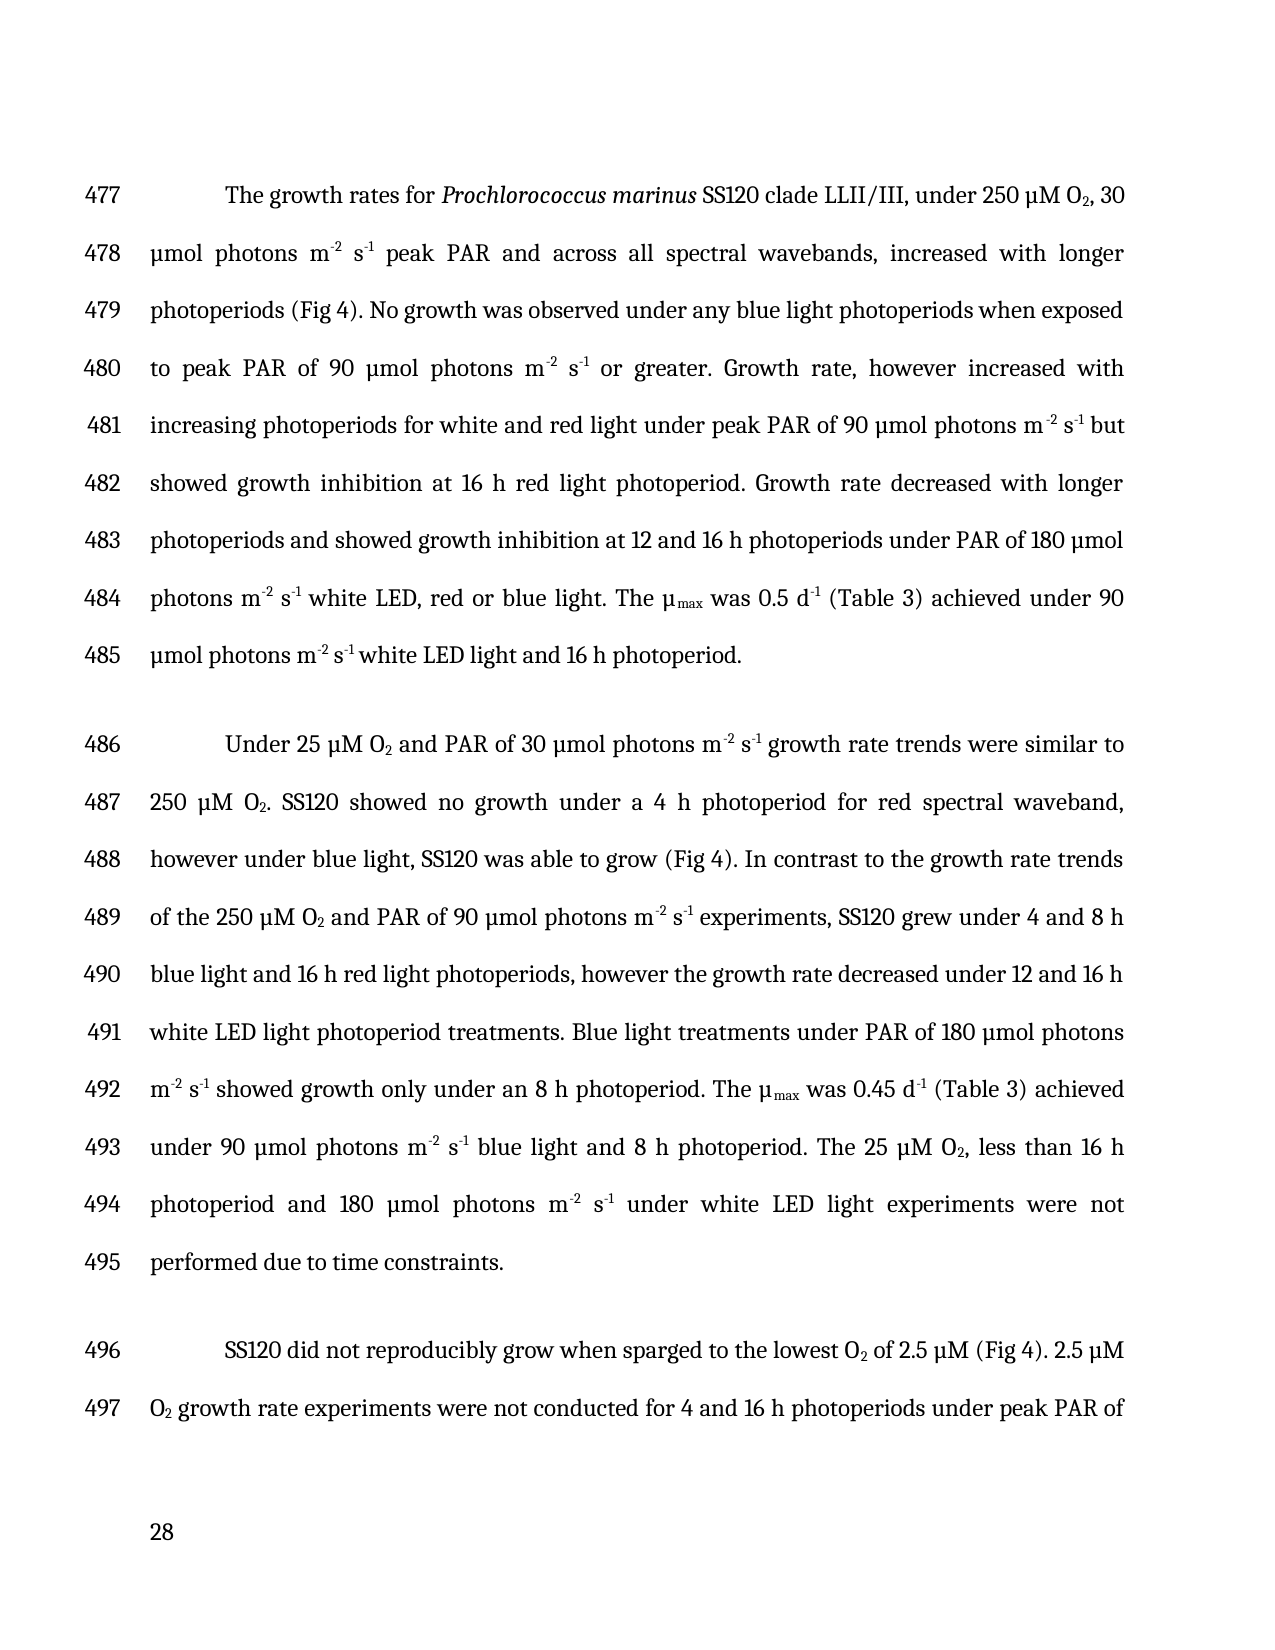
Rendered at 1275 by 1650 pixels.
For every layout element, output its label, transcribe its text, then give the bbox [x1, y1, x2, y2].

text Under 25 µM O2 and PAR of 30 µmol photons m-2 s-1 growth rate trends were similar to 250 µM O2. SS120 showed no growth under a 4 h photoperiod for red spectral waveband, however under blue light, SS120 was able to grow (Fig 4). In contrast to the growth rate trends of the 250 µM O2 and PAR of 90 µmol photons m-2 s-1 experiments, SS120 grew under 4 and 8 h blue light and 16 h red light photoperiods, however the growth rate decreased under 12 and 16 h white LED light photoperiod treatments. Blue light treatments under PAR of 180 µmol photons m-2 s-1 showed growth only under an 8 h photoperiod. The µmax was 0.45 d-1 (Table 3) achieved under 90 µmol photons m-2 s-1 blue light and 8 h photoperiod. The 25 µM O2, less than 16 h photoperiod and 180 µmol photons m-2 s-1 under white LED light experiments were not performed due to time constraints. [150, 730, 1125, 1276]
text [150, 1336, 1125, 1422]
text The growth rates for Prochlorococcus marinus SS120 clade LLII/III, under 250 µM O2, 30 µmol photons m-2 s-1 peak PAR and across all spectral wavebands, increased with longer photoperiods (Fig 4). No growth was observed under any blue light photoperiods when exposed to peak PAR of 90 µmol photons m-2 s-1 or greater. Growth rate, however increased with increasing photoperiods for white and red light under peak PAR of 90 µmol photons m-2 s-1 but showed growth inhibition at 16 h red light photoperiod. Growth rate decreased with longer photoperiods and showed growth inhibition at 12 and 16 h photoperiods under PAR of 180 µmol photons m-2 s-1 white LED, red or blue light. The µmax was 0.5 d-1 (Table 3) achieved under 90 µmol photons m-2 s-1 white LED light and 16 h photoperiod. [150, 181, 1125, 670]
